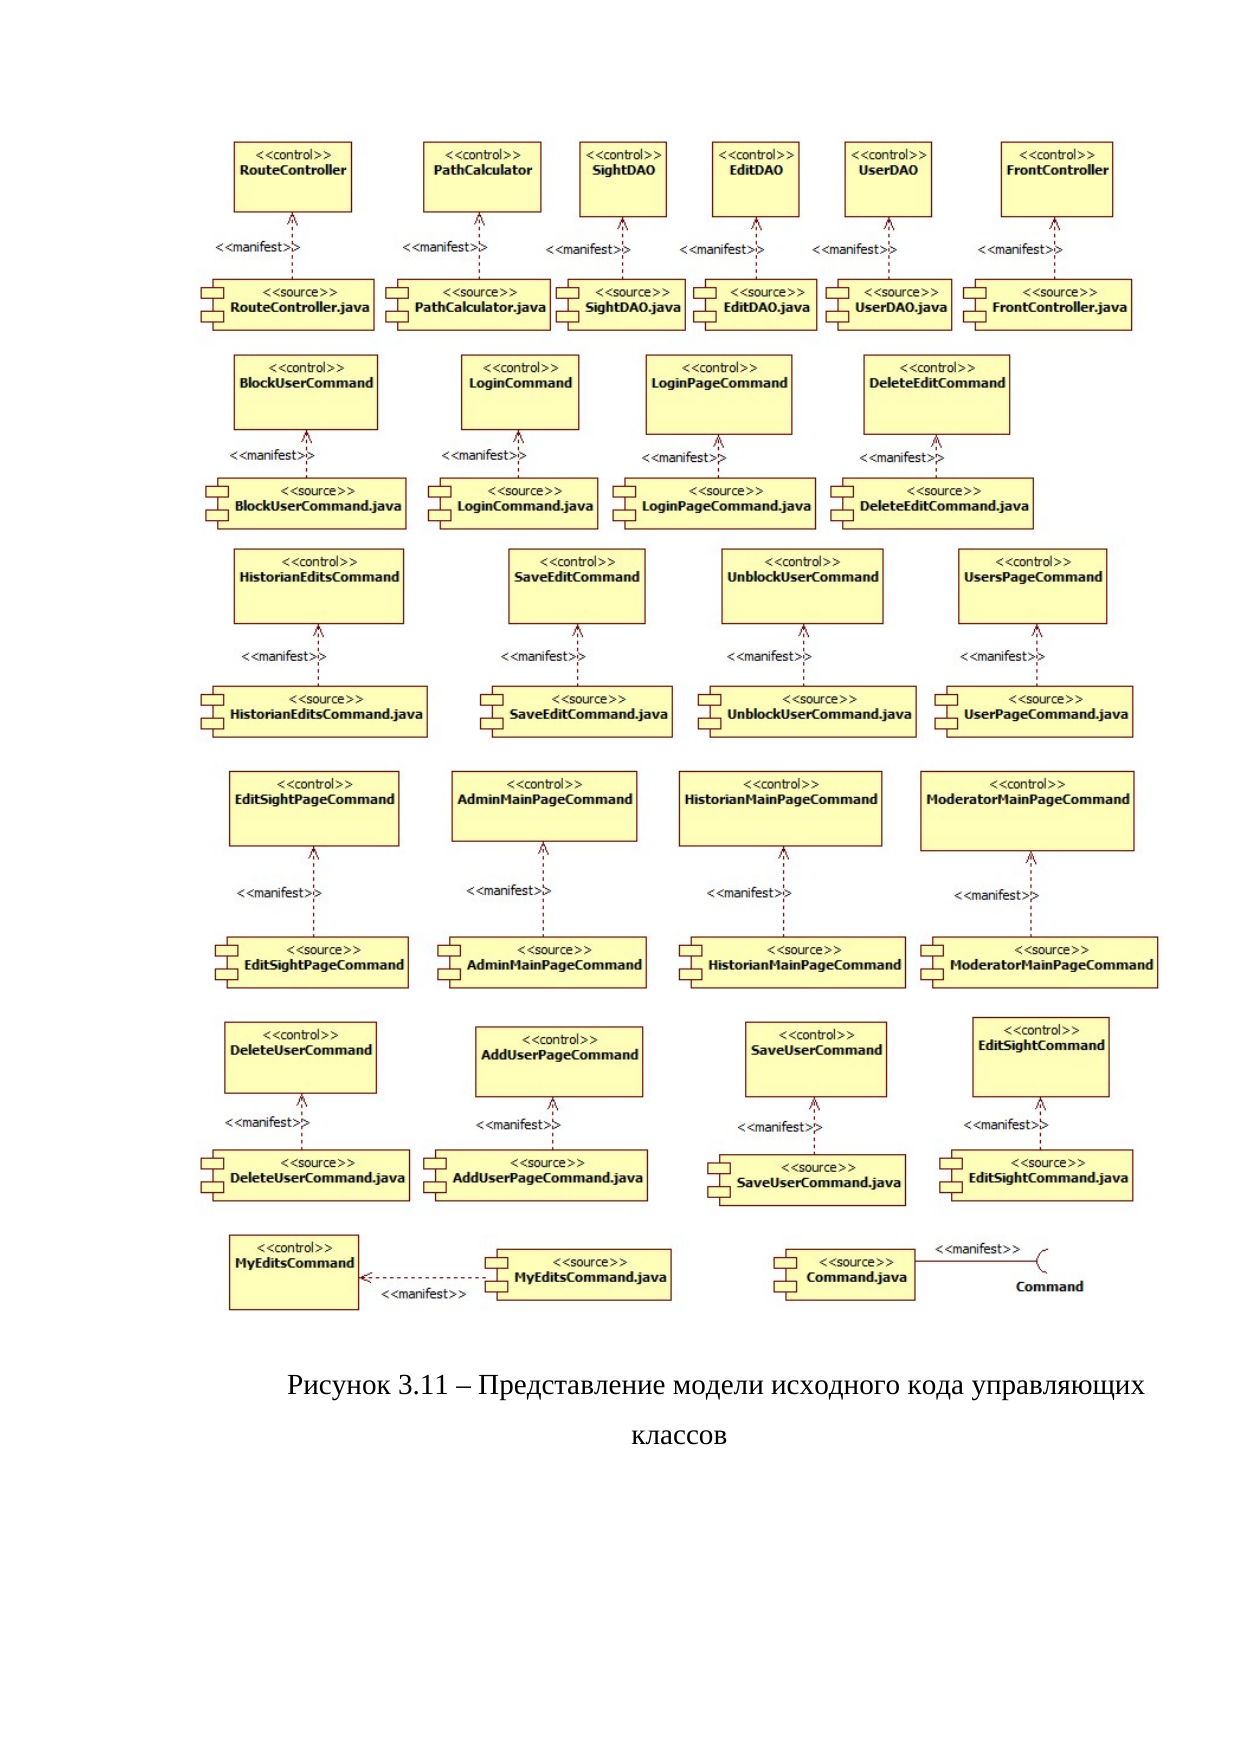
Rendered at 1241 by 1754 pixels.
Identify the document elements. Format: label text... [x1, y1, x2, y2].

text Рисунок 3.11 – Представление модели исходного кода управляющих классов [177, 1367, 1181, 1451]
picture [177, 118, 1182, 1334]
